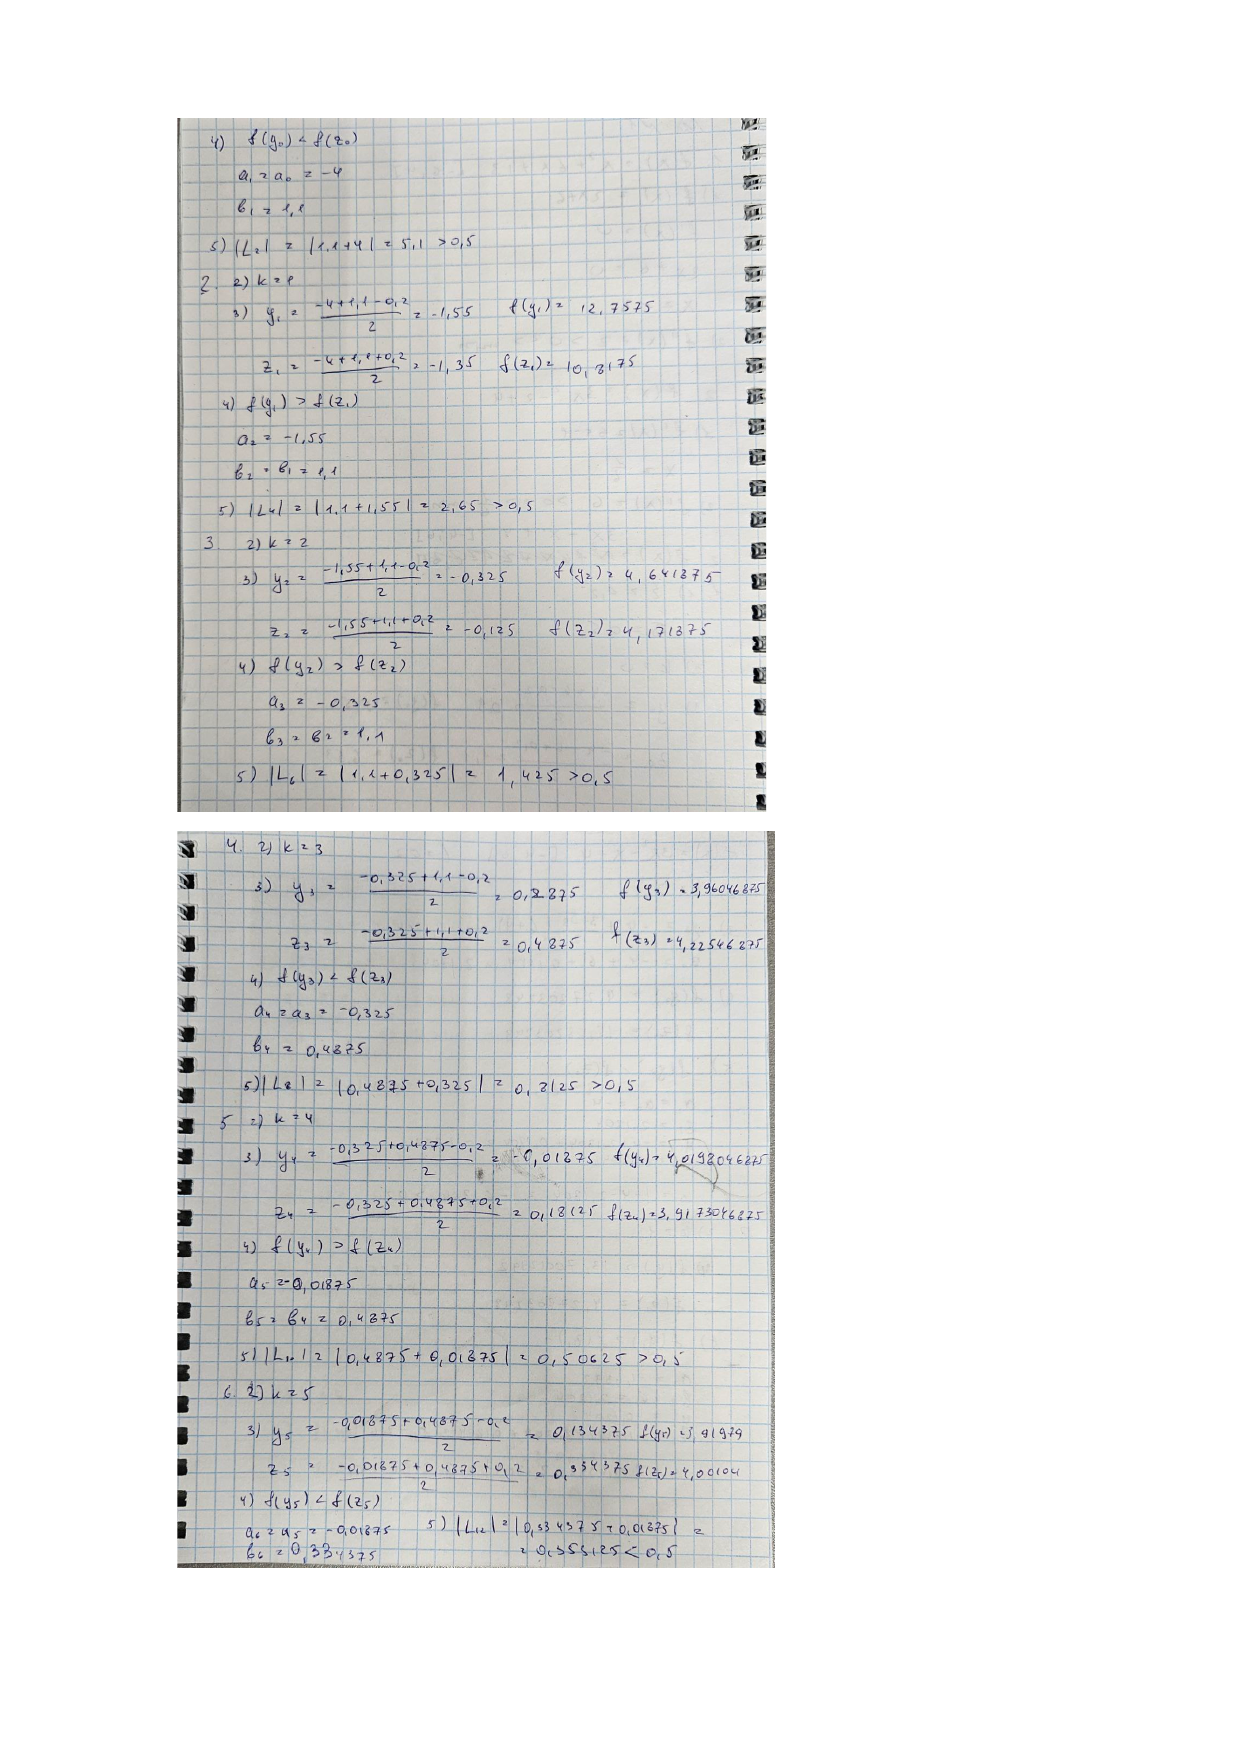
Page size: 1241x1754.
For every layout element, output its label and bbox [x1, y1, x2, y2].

picture [177, 831, 775, 1568]
picture [177, 118, 767, 812]
